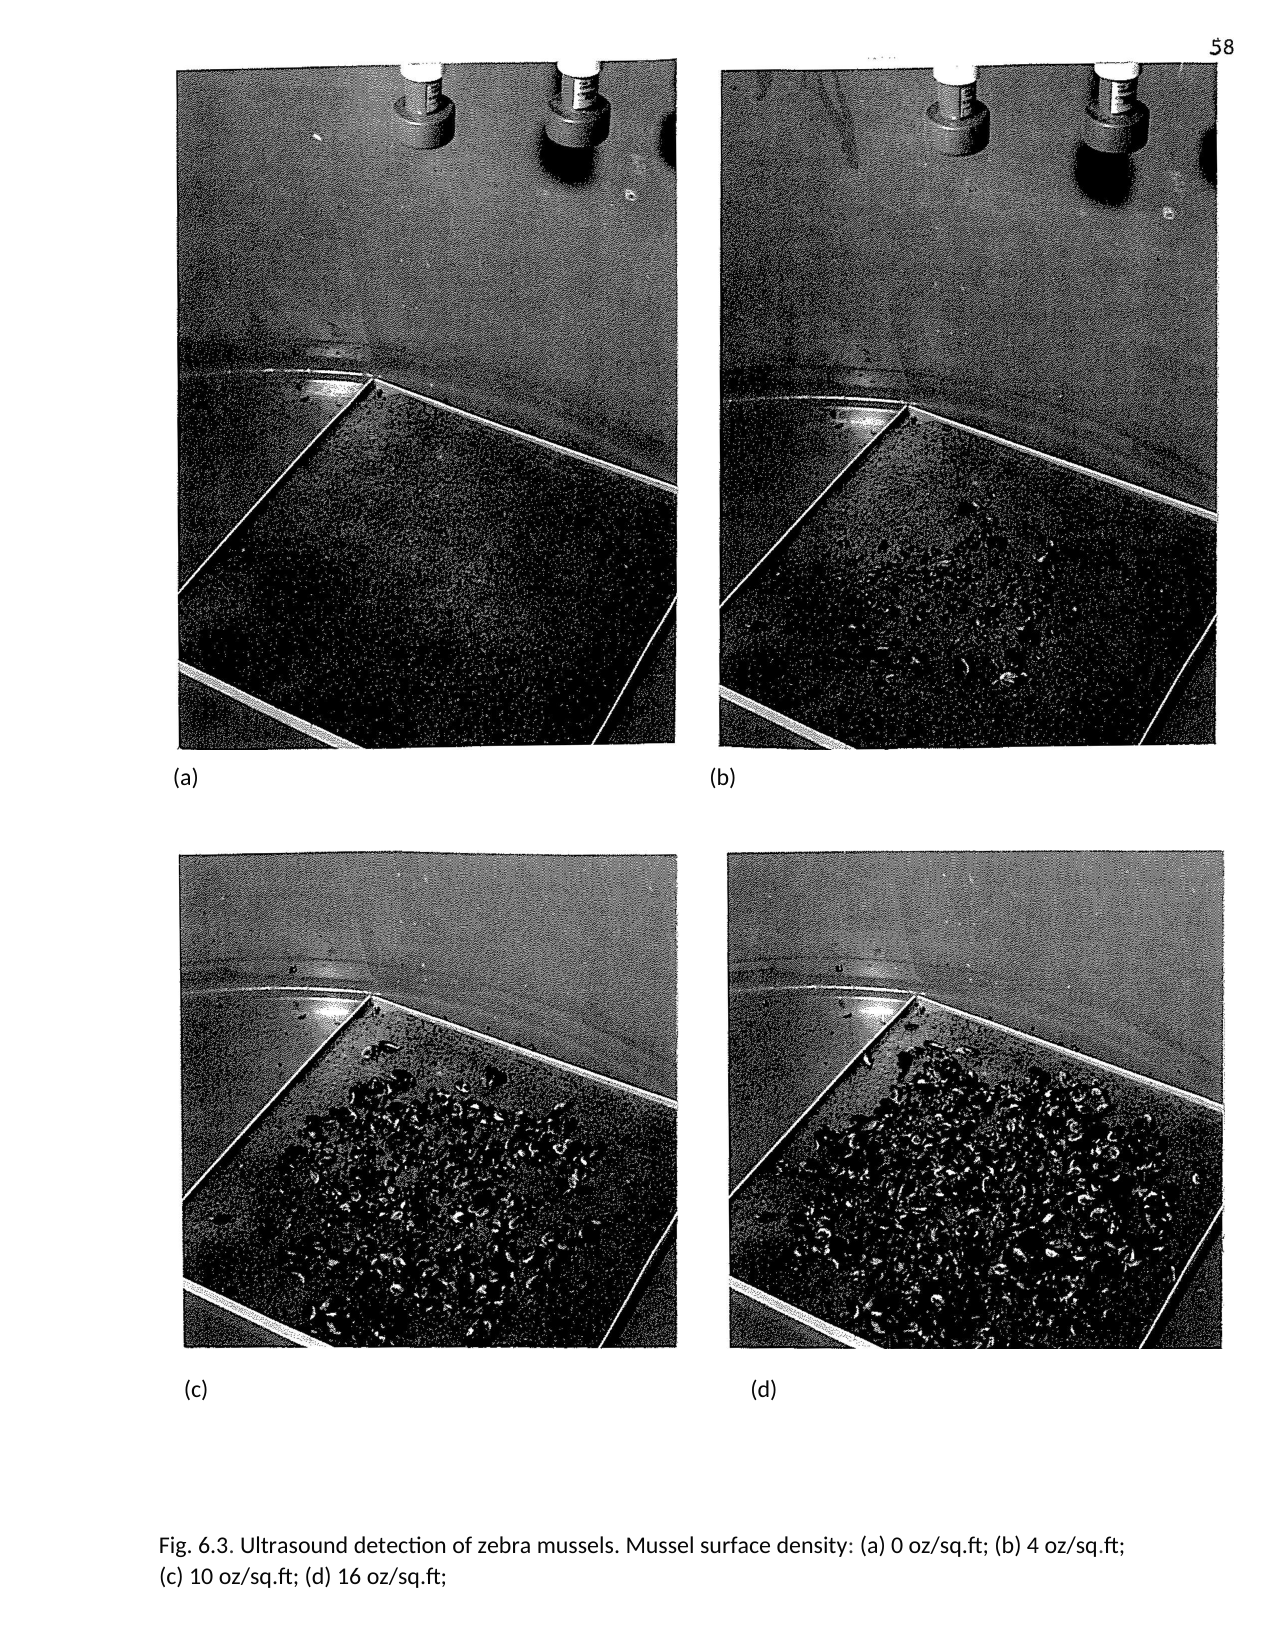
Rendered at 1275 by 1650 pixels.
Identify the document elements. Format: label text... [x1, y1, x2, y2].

picture [175, 58, 679, 750]
picture [718, 37, 1234, 750]
text Fig. 6.3. Ultrasound detection of zebra mussels. Mussel surface density: (a) 0 oz/sq.ft; (b) 4 oz/sq.ft; (c) 10 oz/sq.ft; (d) 16 oz/sq.ft; [159, 1530, 1142, 1590]
picture [178, 850, 679, 1349]
text (a) (b) [173, 762, 1254, 792]
picture [726, 850, 1226, 1349]
